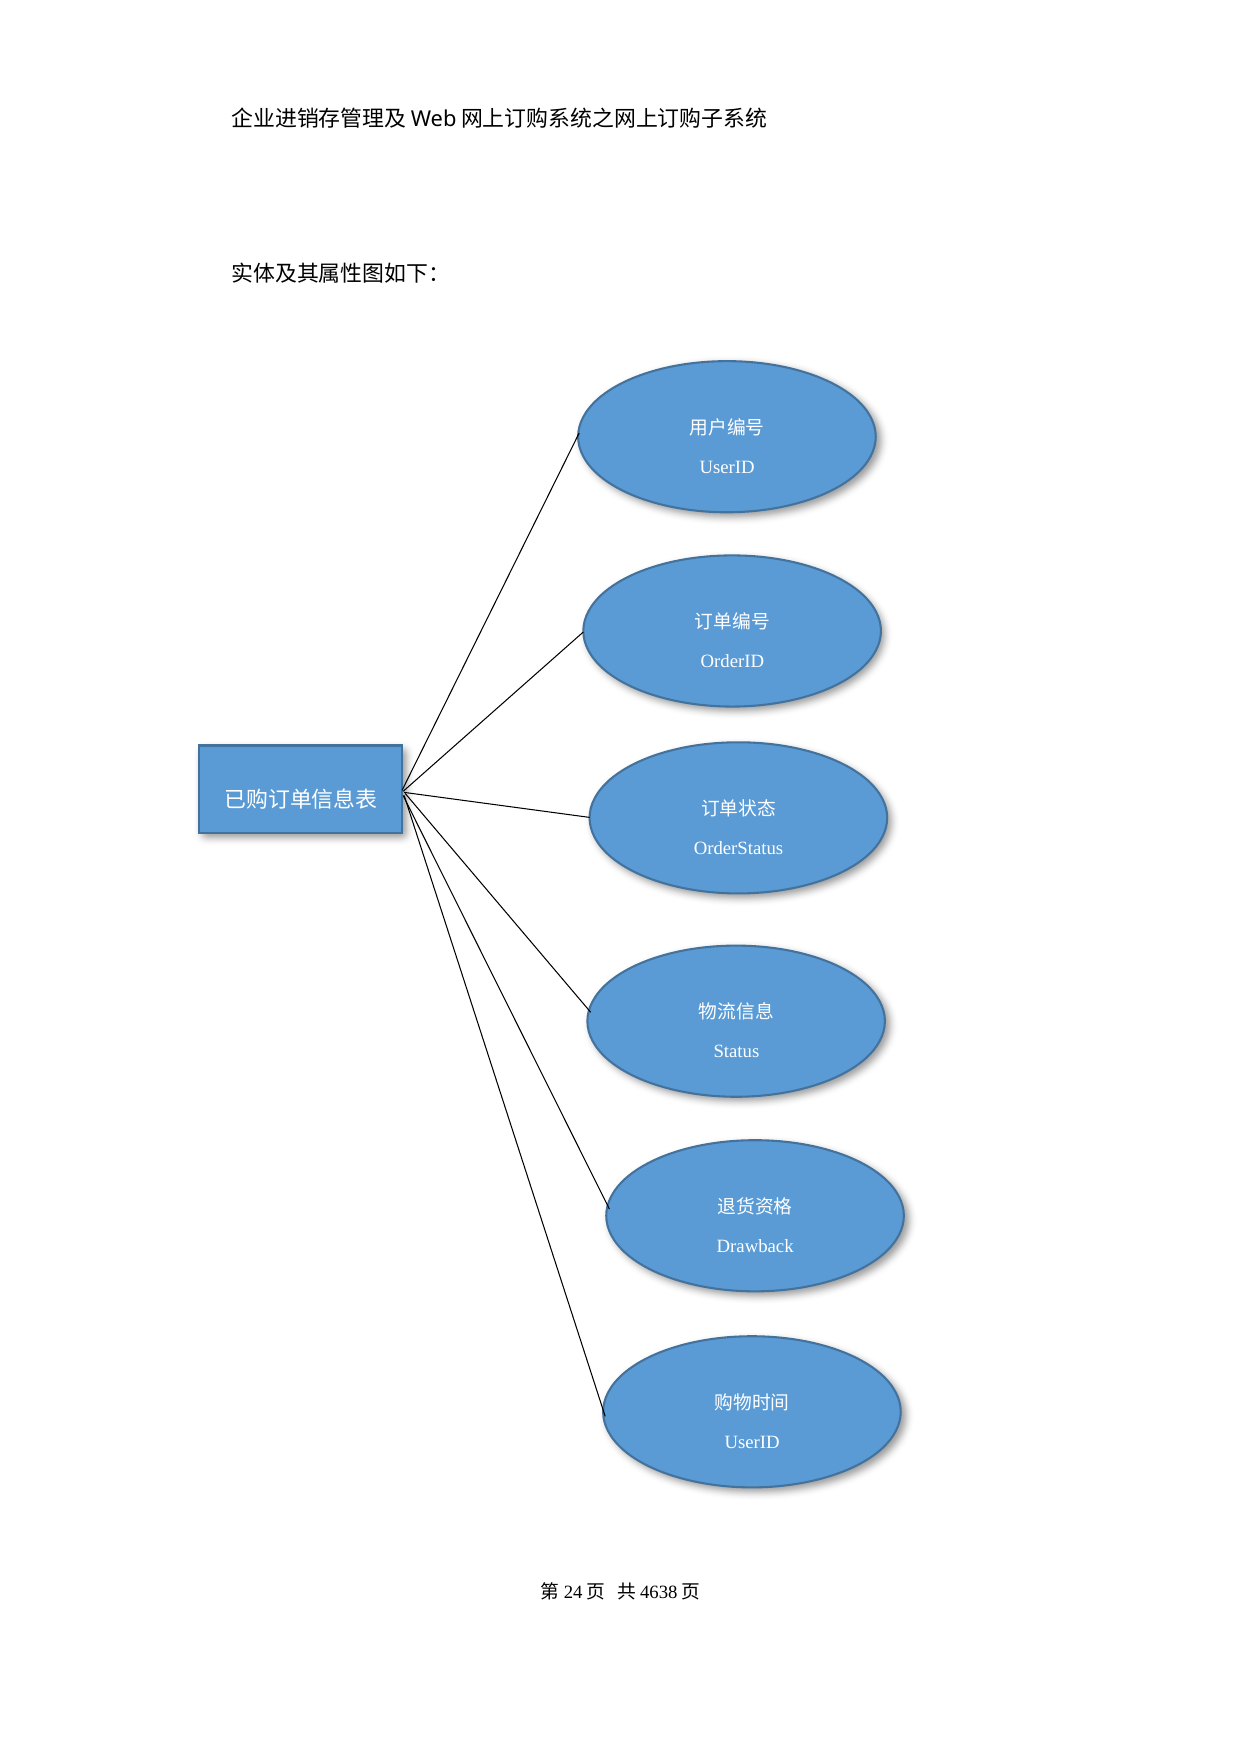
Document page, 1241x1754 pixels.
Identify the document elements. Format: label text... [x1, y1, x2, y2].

text 实体及其属性图如下： [187, 256, 1053, 288]
